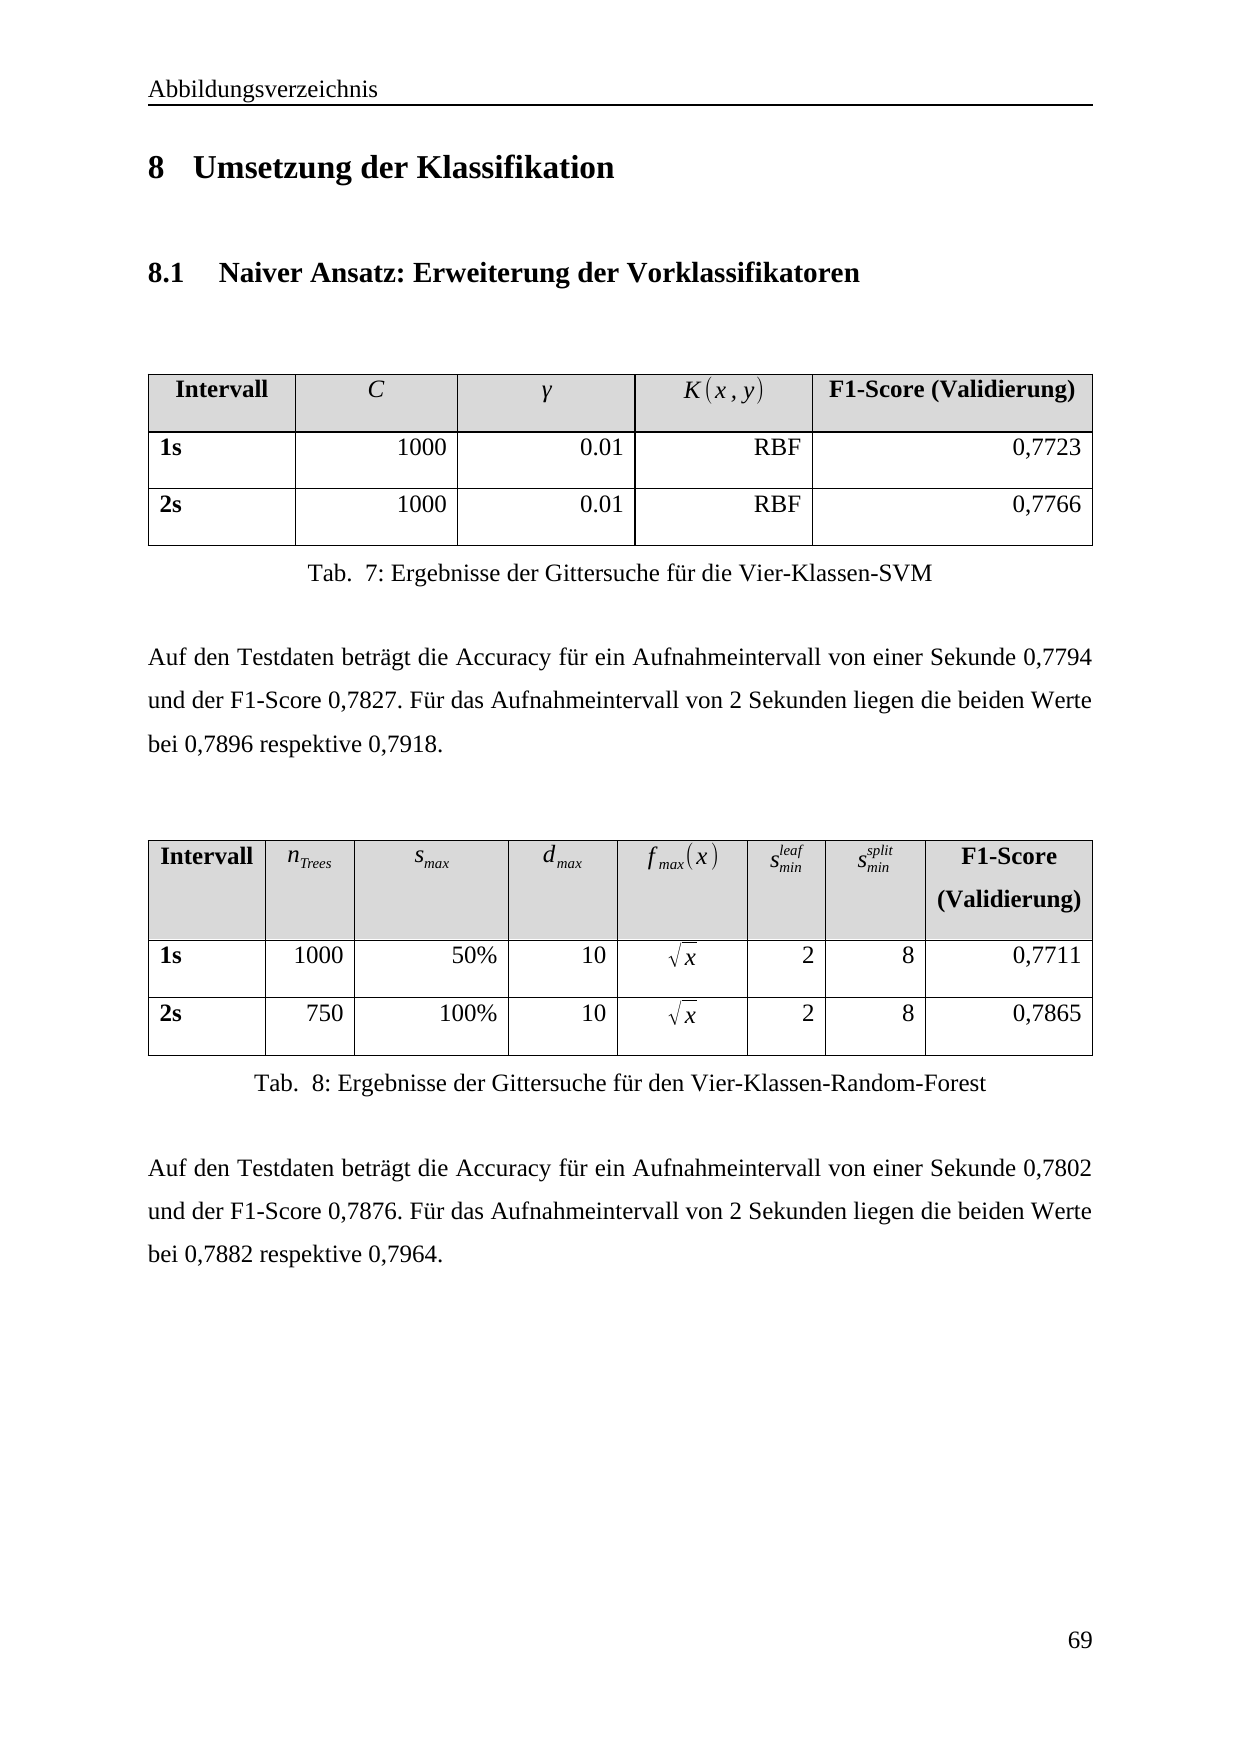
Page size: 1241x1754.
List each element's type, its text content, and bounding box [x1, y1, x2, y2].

table_cell 0,7766 [813, 489, 1092, 544]
text Auf den Testdaten beträgt die Accuracy für ein Aufnahmeintervall von einer Sekunde 0,7802 und der F1-Score 0,7876. Für das Aufnahmeintervall von 2 Sekunden liegen die beiden Werte bei 0,7882 respektive 0,7964. [148, 1153, 1093, 1268]
table_header Intervall [149, 841, 265, 939]
table_cell [618, 941, 747, 997]
table_cell 1s [149, 941, 265, 997]
table_cell 750 [266, 998, 354, 1055]
subtitle Naiver Ansatz: Erweiterung der Vorklassifikatoren [148, 255, 1093, 289]
table_cell 2 [748, 998, 825, 1055]
table_cell 8 [826, 998, 925, 1055]
table_cell 0.01 [458, 433, 634, 488]
subtitle Umsetzung der Klassifikation [148, 148, 1093, 186]
table_cell 1000 [296, 433, 457, 488]
table_header [355, 841, 508, 939]
table_header [266, 841, 354, 939]
table_cell 2 [748, 941, 825, 997]
table_header [826, 841, 925, 939]
table_cell 1000 [266, 941, 354, 997]
table_cell RBF [636, 433, 812, 488]
table_cell RBF [636, 489, 812, 544]
table_header [618, 841, 747, 939]
text Auf den Testdaten beträgt die Accuracy für ein Aufnahmeintervall von einer Sekunde 0,7794 und der F1-Score 0,7827. Für das Aufnahmeintervall von 2 Sekunden liegen die beiden Werte bei 0,7896 respektive 0,7918. [148, 642, 1093, 757]
table_header [296, 375, 457, 431]
table_cell 10 [509, 998, 617, 1055]
table_cell 10 [509, 941, 617, 997]
table_cell 1s [149, 433, 295, 488]
table_cell [618, 998, 747, 1055]
table_cell 8 [826, 941, 925, 997]
table_header [748, 841, 825, 939]
table_header [636, 375, 812, 431]
table_header Intervall [149, 375, 295, 431]
table_cell 0,7865 [926, 998, 1092, 1055]
table_header [458, 375, 634, 431]
table_cell 1000 [296, 489, 457, 544]
table_cell 100% [355, 998, 508, 1055]
table_cell 0,7723 [813, 433, 1092, 488]
table_header F1-Score (Validierung) [926, 841, 1092, 939]
table_cell 2s [149, 998, 265, 1055]
table_cell 50% [355, 941, 508, 997]
table_cell 0.01 [458, 489, 634, 544]
table_cell 2s [149, 489, 295, 544]
table_header F1-Score (Validierung) [813, 375, 1092, 431]
table_cell 0,7711 [926, 941, 1092, 997]
table_header [509, 841, 617, 939]
